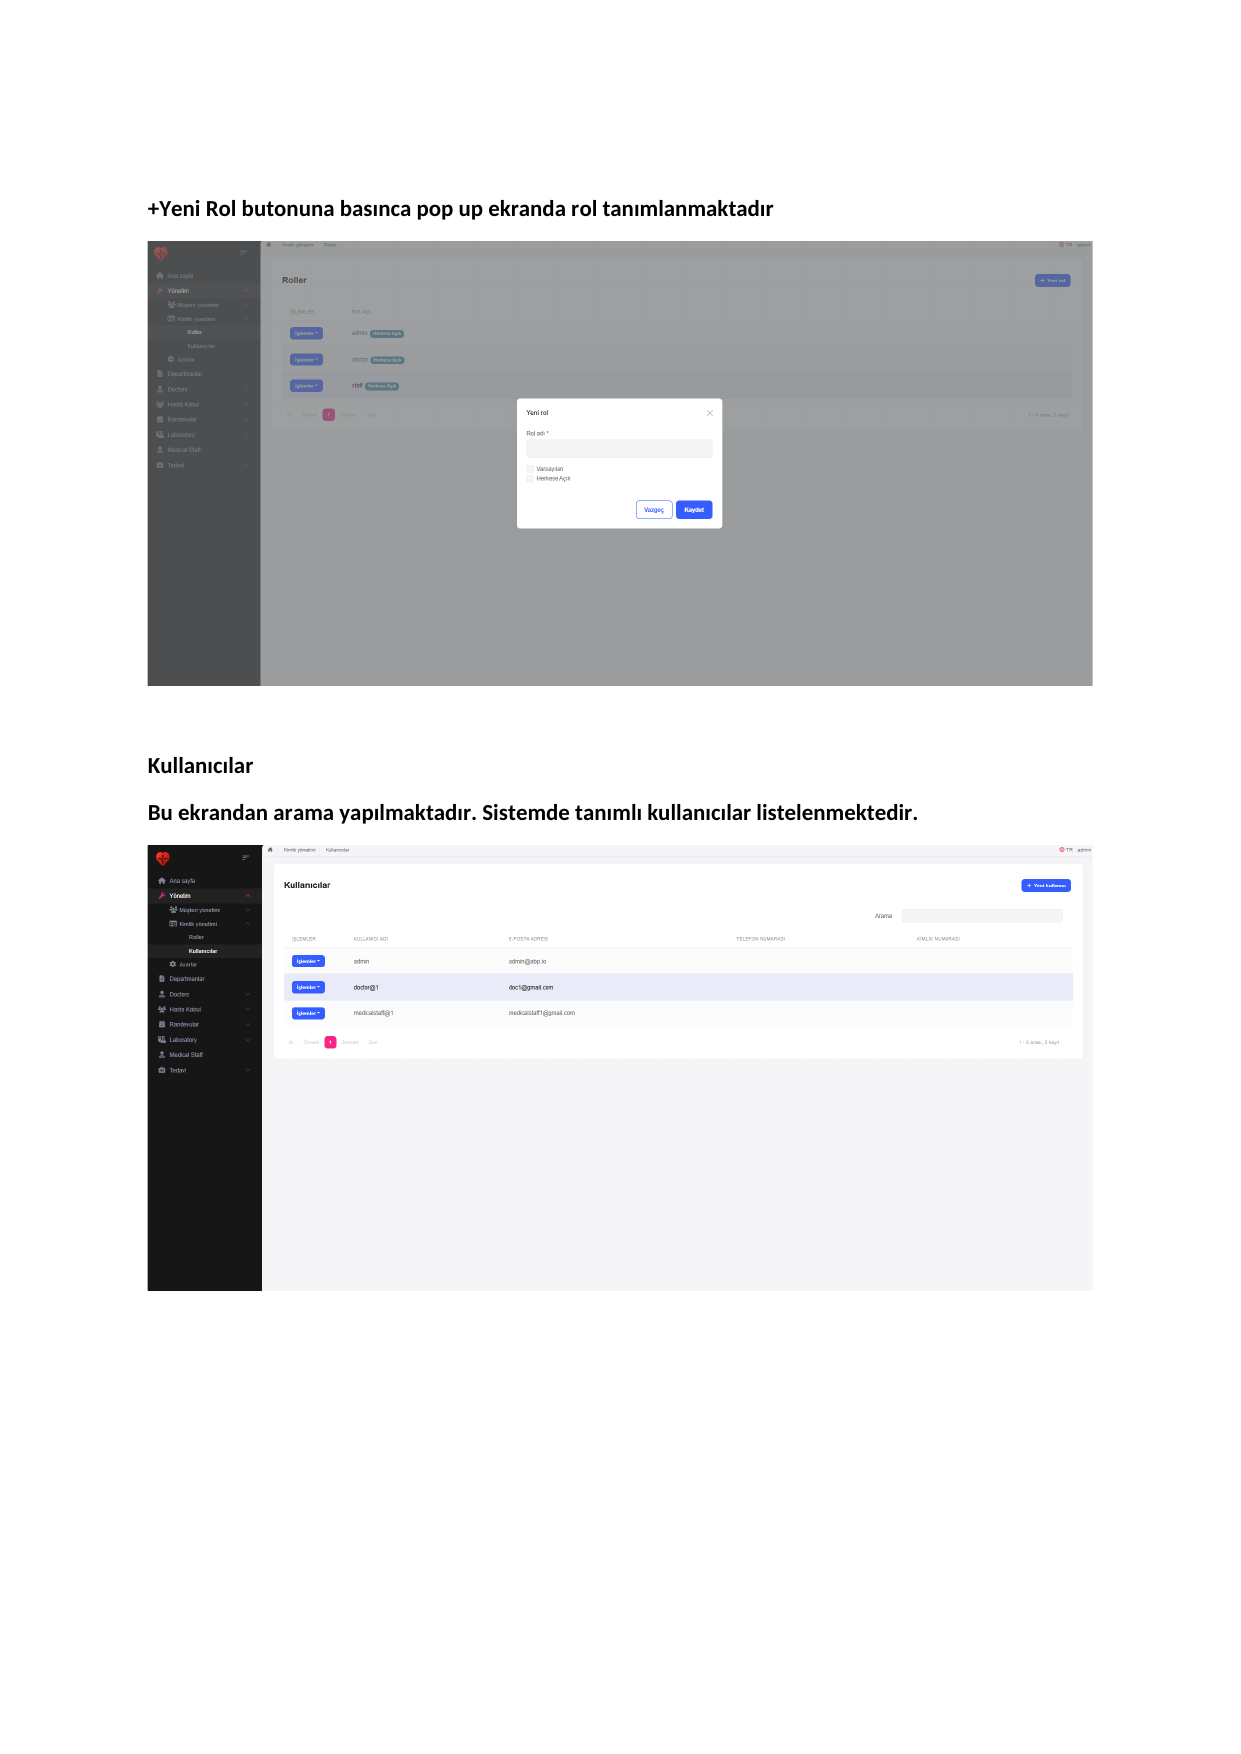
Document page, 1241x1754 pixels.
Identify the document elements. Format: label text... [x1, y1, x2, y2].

text Bu ekrandan arama yapılmaktadır. Sistemde tanımlı kullanıcılar listelenmektedir. [148, 798, 1093, 827]
text +Yeni Rol butonuna basınca pop up ekranda rol tanımlanmaktadır [148, 194, 1093, 222]
picture [147, 241, 1093, 686]
text Kullanıcılar [148, 752, 1093, 780]
picture [147, 845, 1093, 1291]
